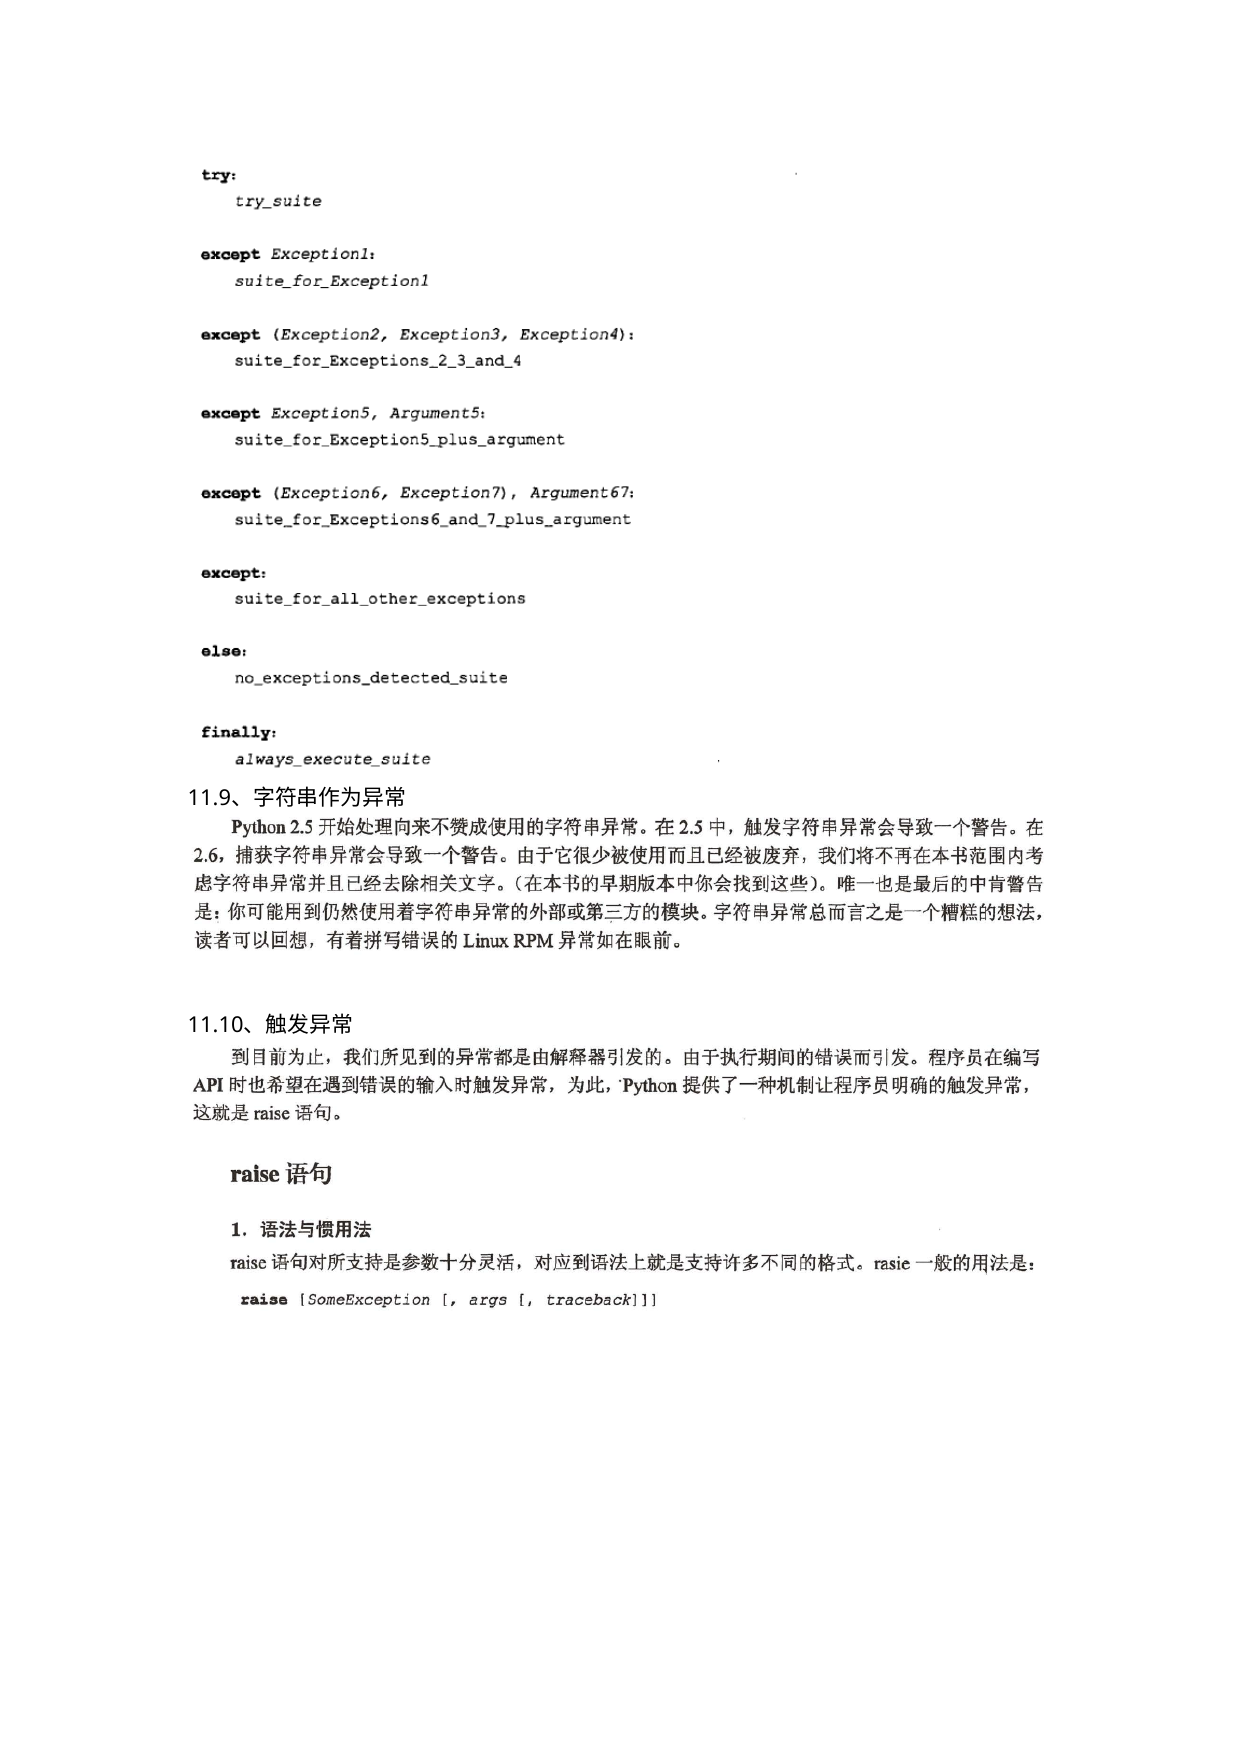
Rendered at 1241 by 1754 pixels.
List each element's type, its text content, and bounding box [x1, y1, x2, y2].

text 11.10、触发异常 [187, 1007, 1053, 1039]
picture [187, 1039, 1046, 1312]
text 11.9、字符串作为异常 [187, 779, 1053, 812]
picture [187, 162, 1024, 773]
picture [187, 812, 1054, 957]
